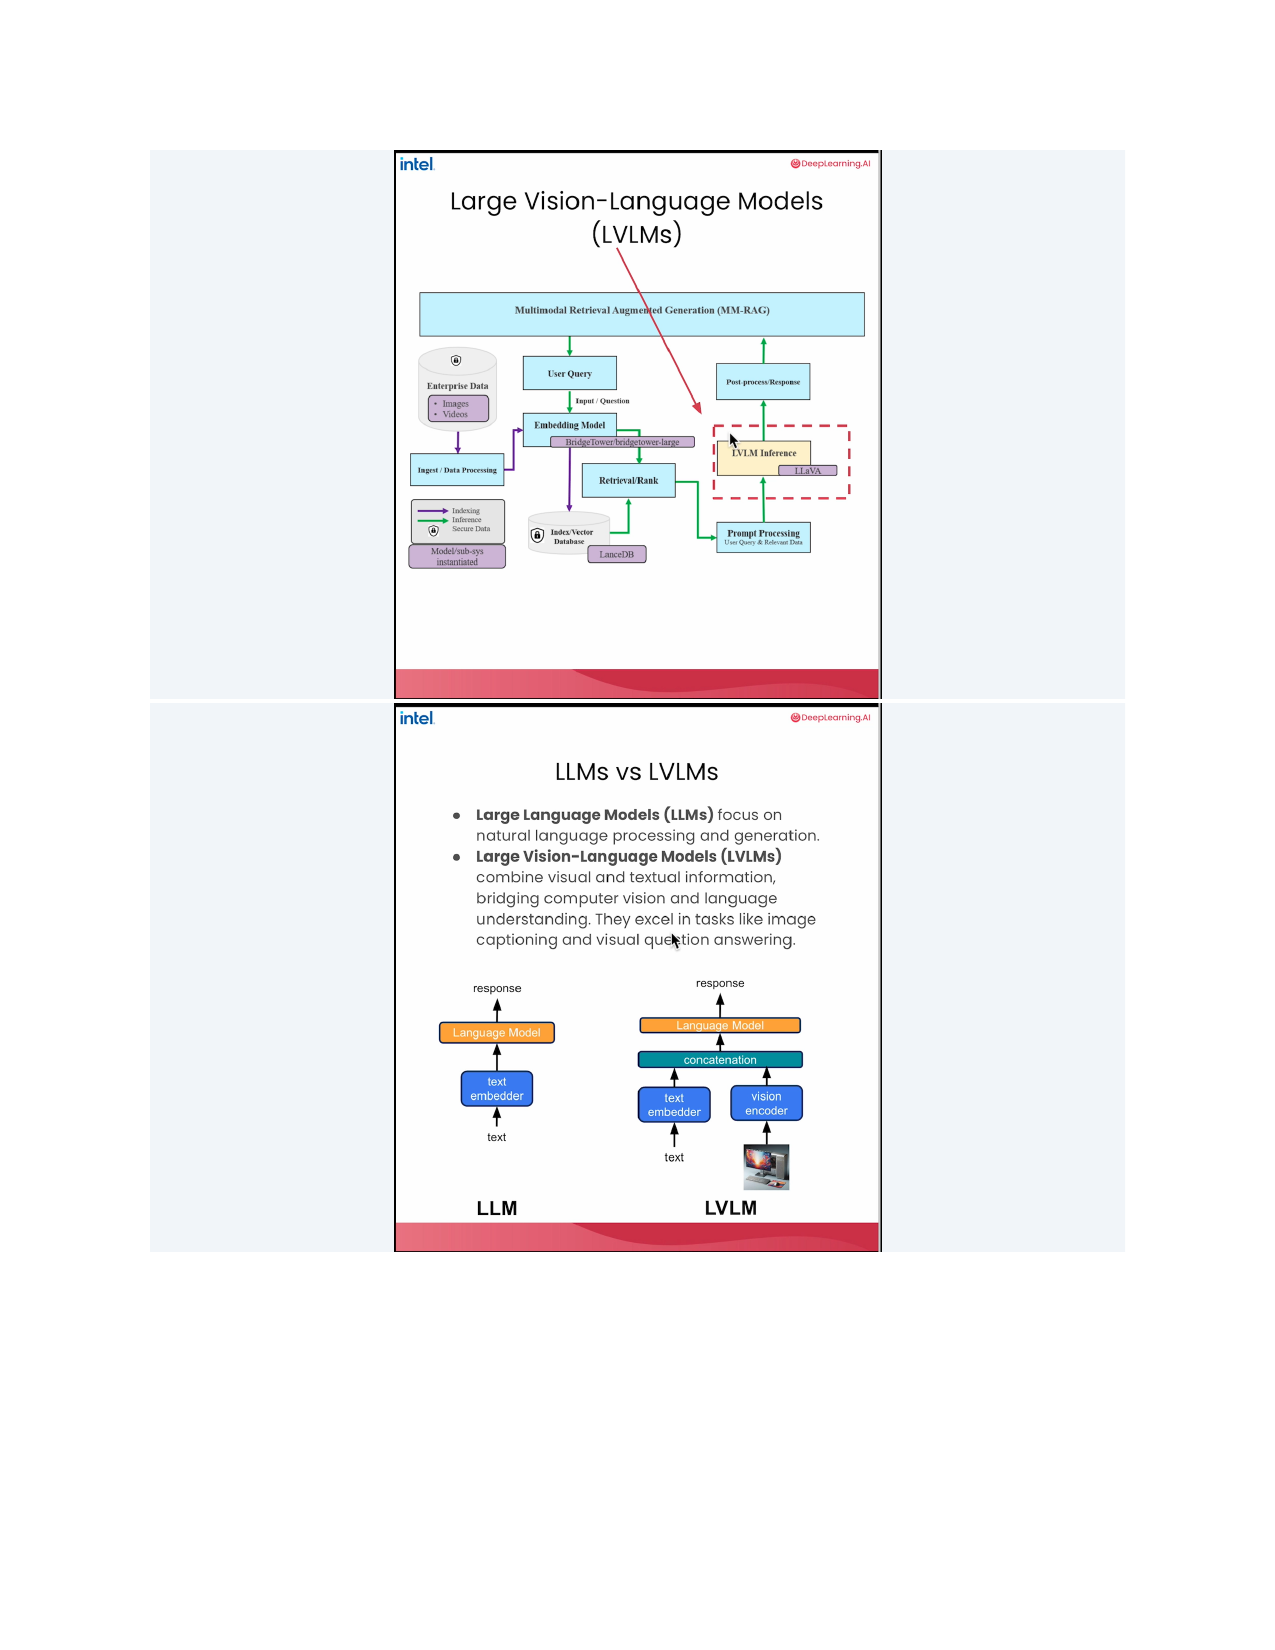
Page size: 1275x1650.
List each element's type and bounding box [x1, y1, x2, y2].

picture [150, 703, 1125, 1252]
picture [150, 150, 1125, 699]
